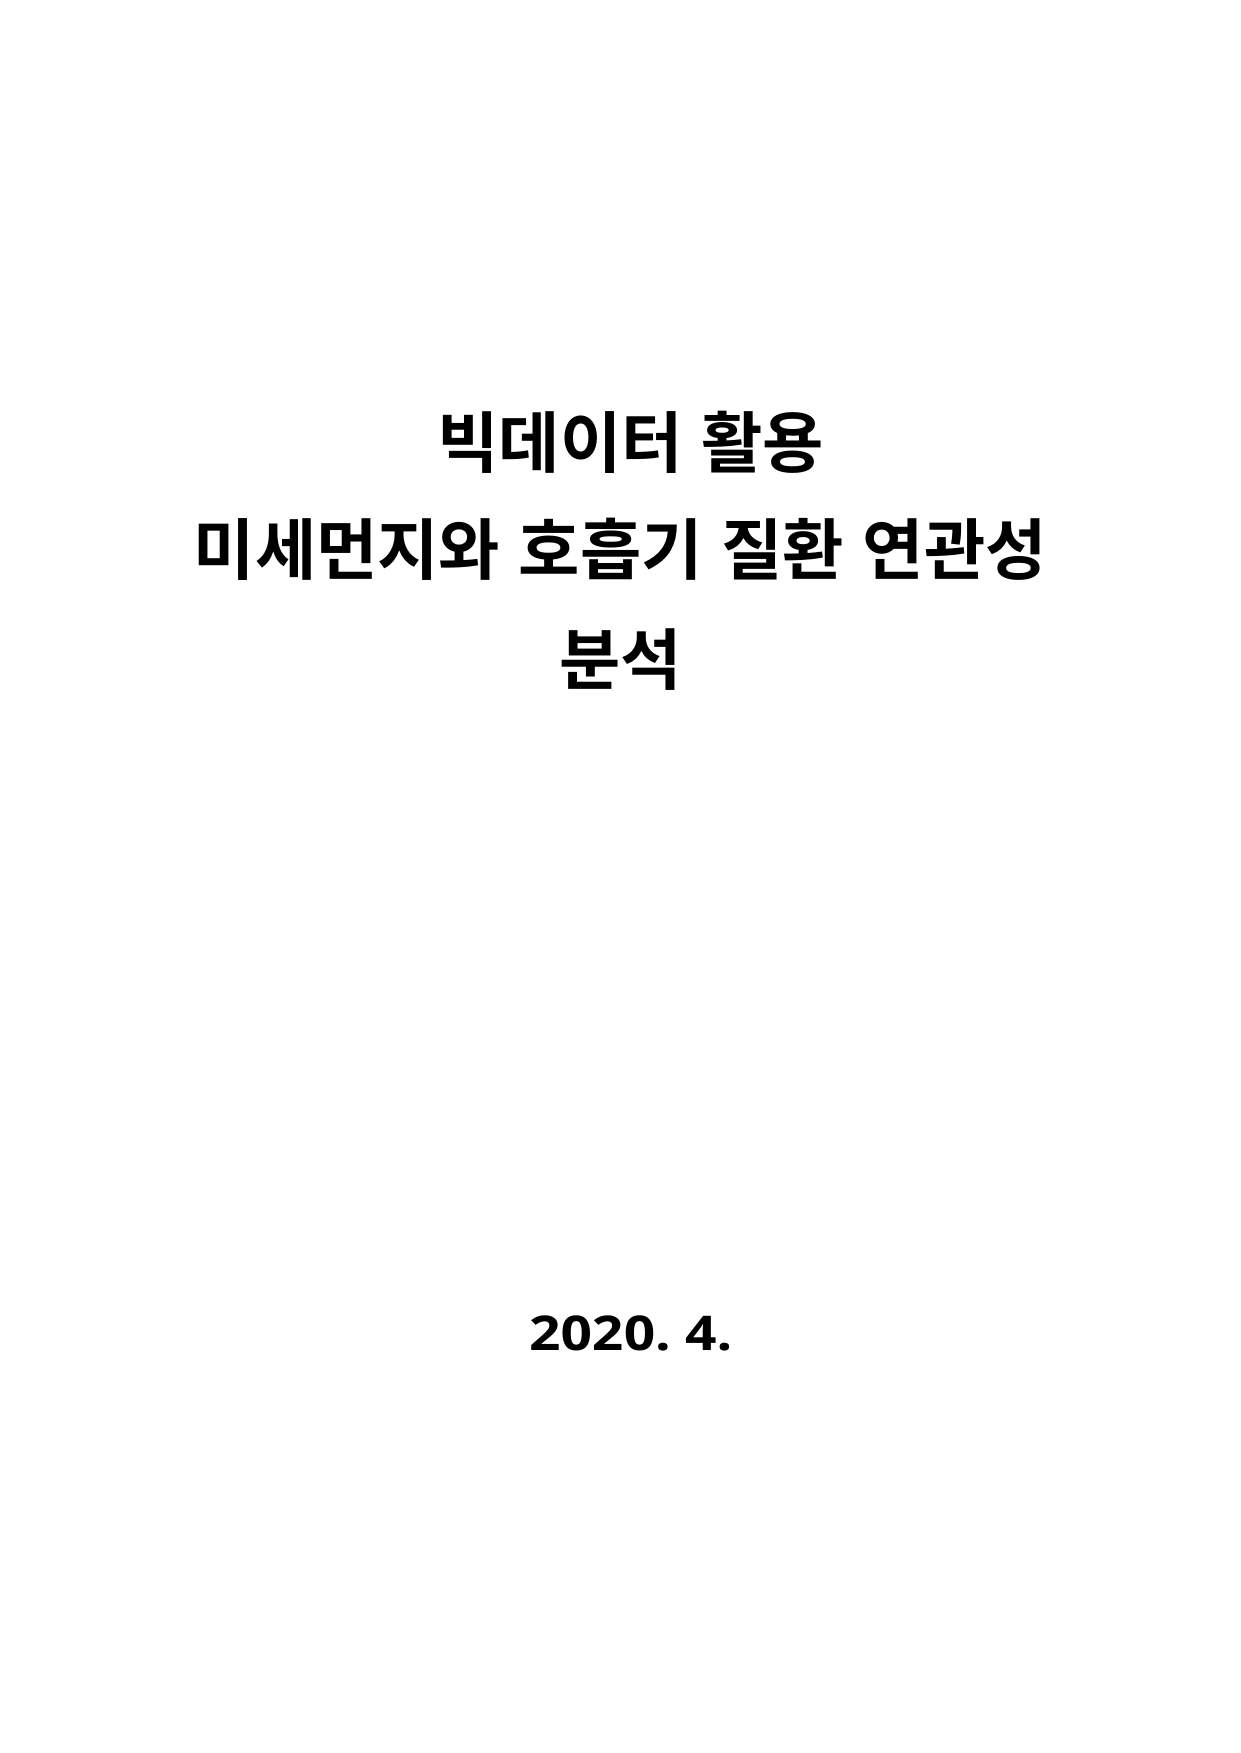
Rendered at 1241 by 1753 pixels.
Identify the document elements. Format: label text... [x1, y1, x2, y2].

title 미세먼지와 호흡기 질환 연관성 분석 [175, 486, 1065, 707]
text 2020. 4. [175, 1299, 1086, 1365]
title 빅데이터 활용 [175, 396, 1086, 486]
